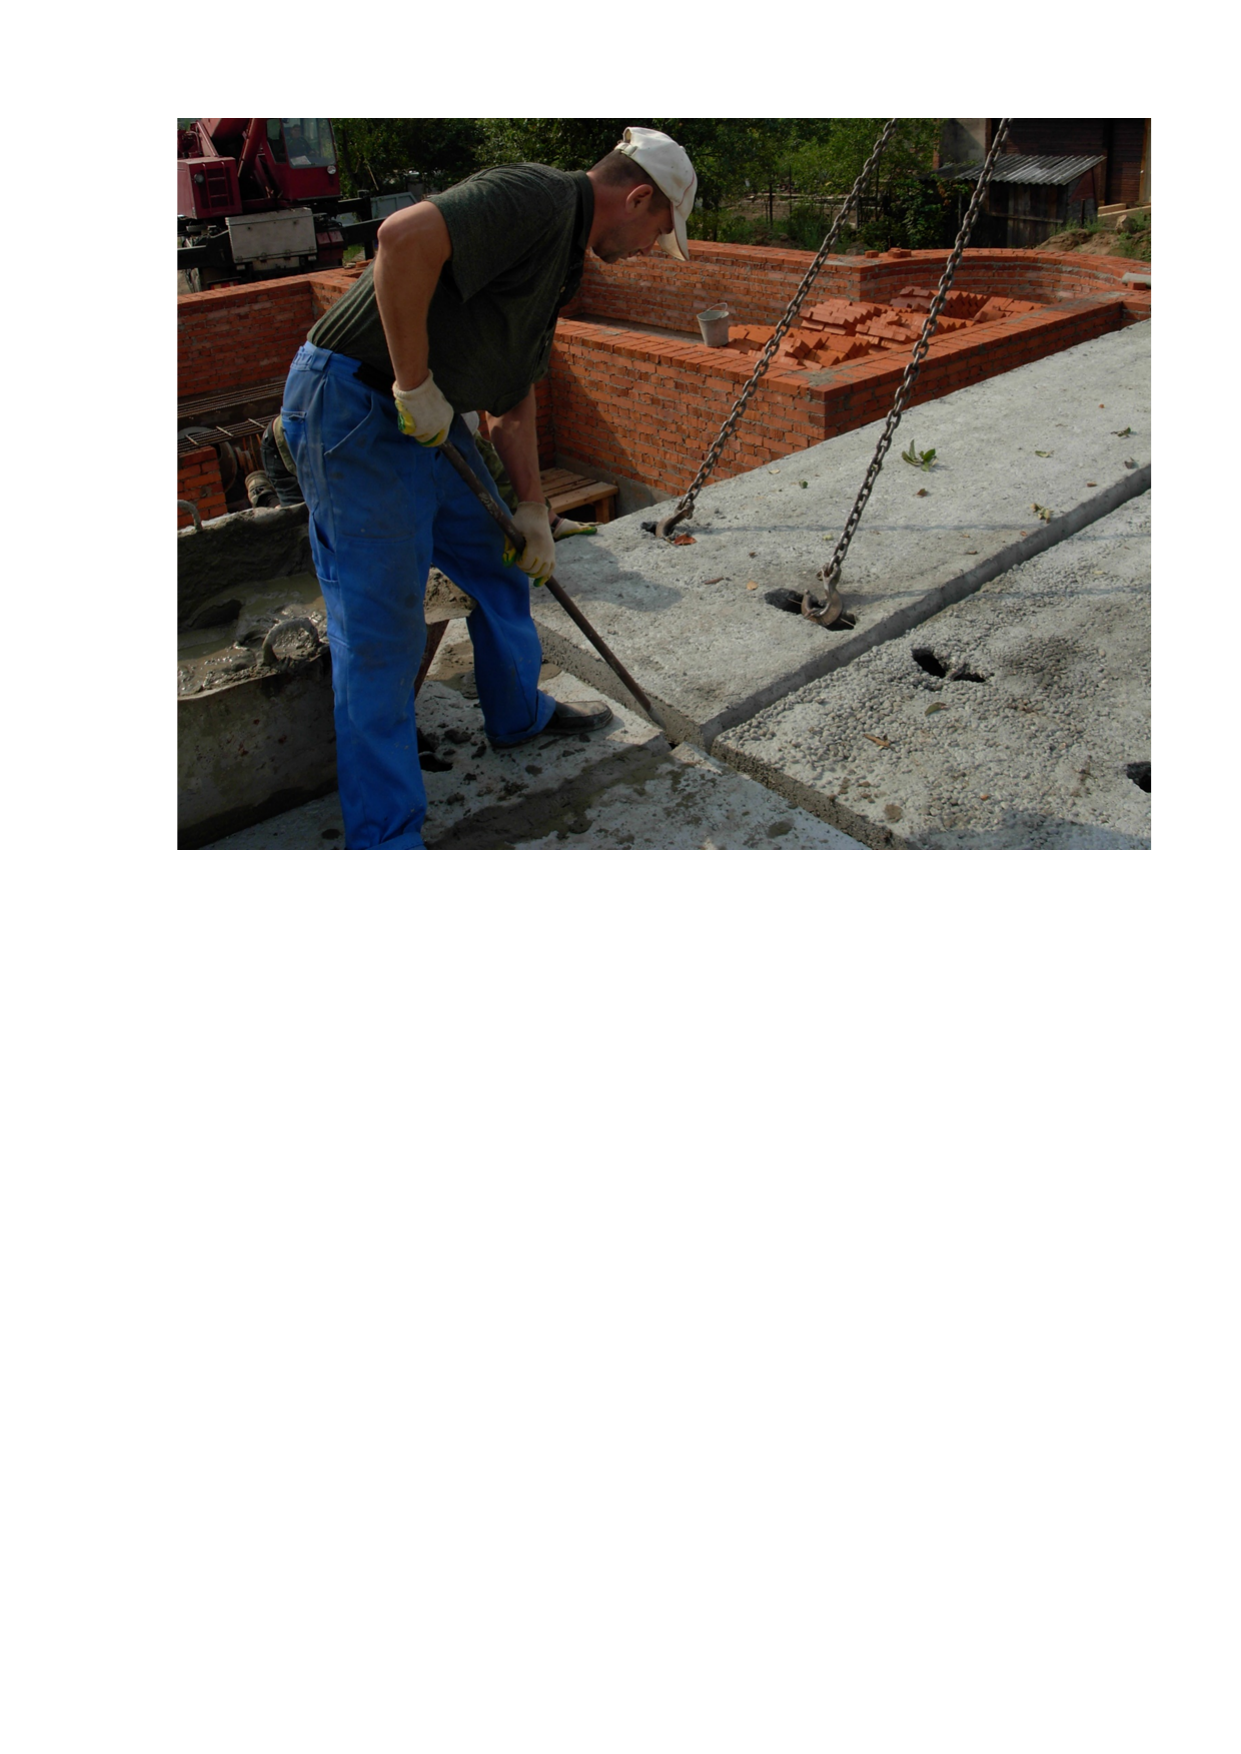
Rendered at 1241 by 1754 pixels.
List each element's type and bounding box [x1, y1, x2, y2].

picture [177, 118, 1152, 850]
